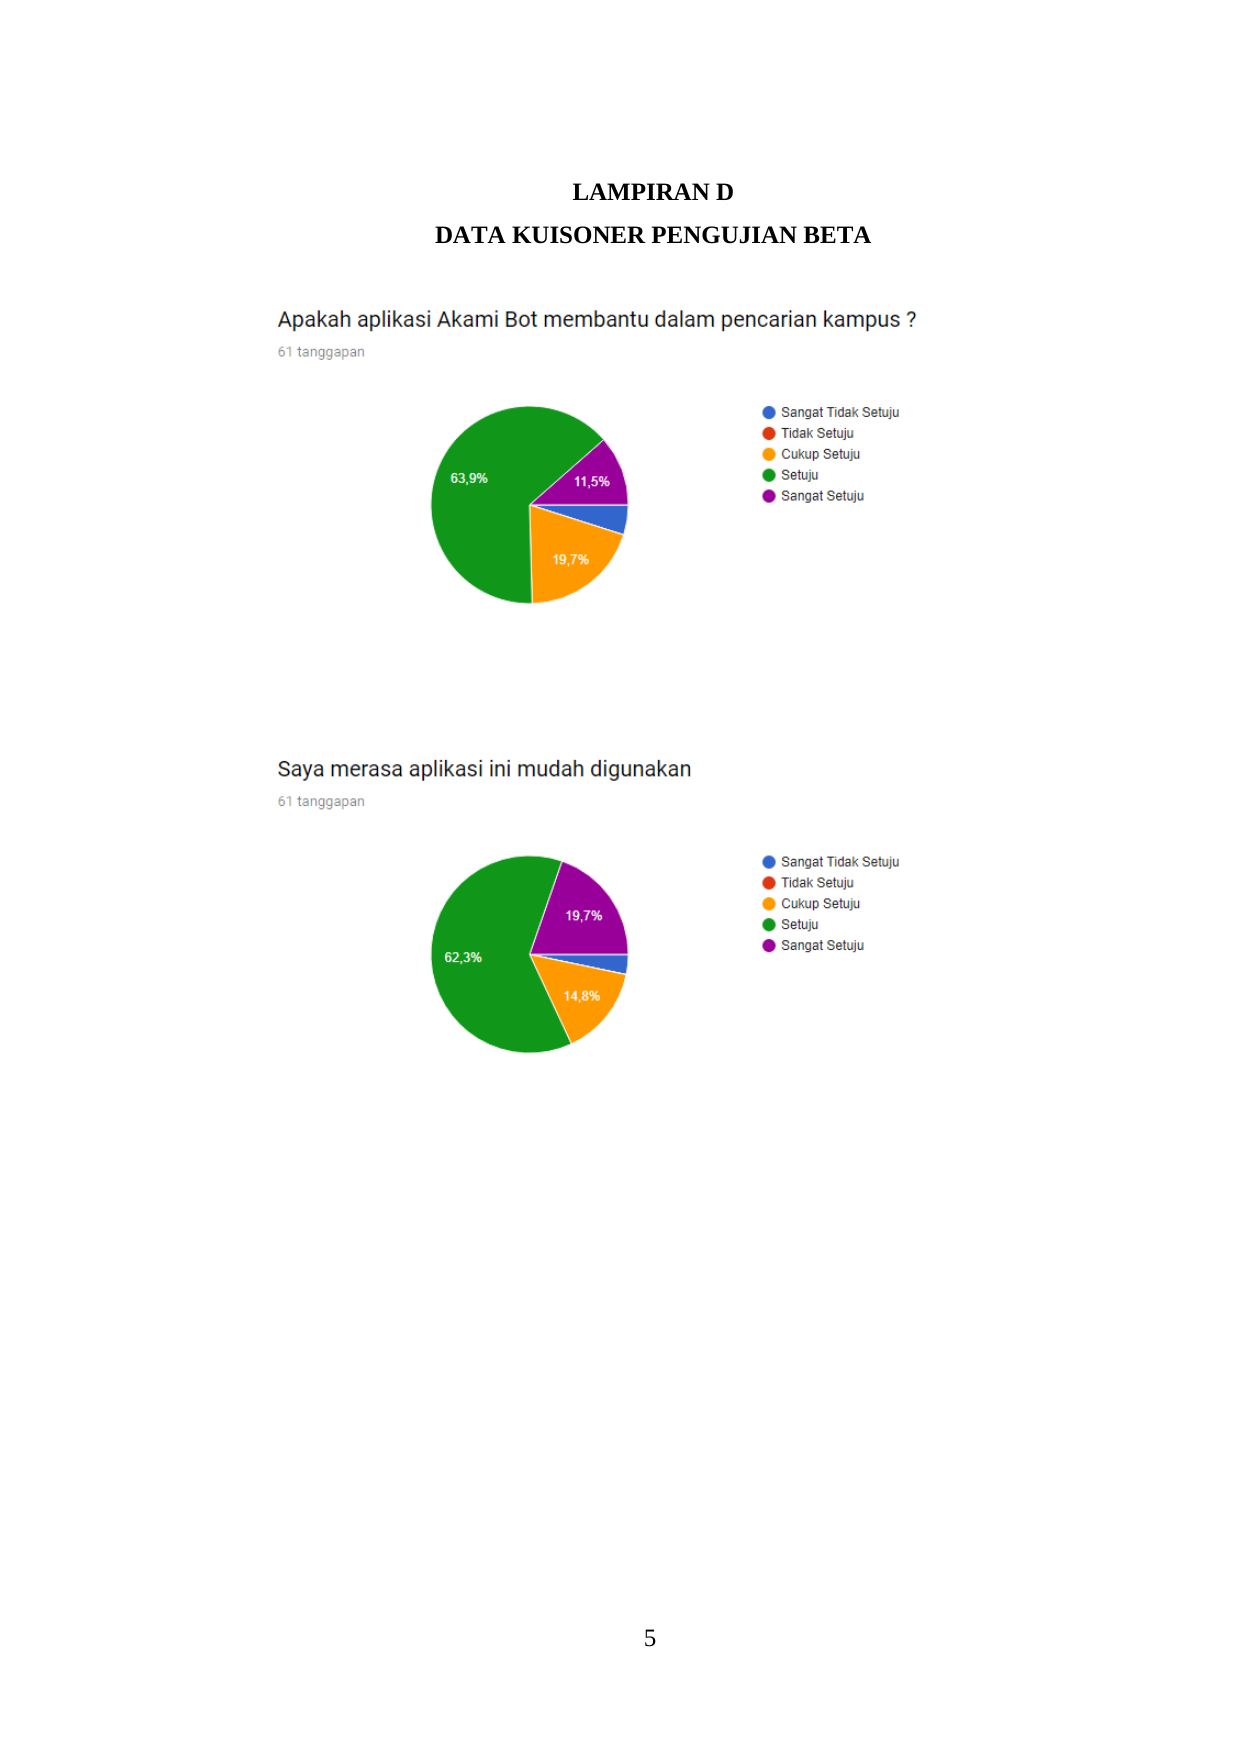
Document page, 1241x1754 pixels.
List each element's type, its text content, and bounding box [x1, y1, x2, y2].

picture [243, 306, 1070, 1149]
text LAMPIRAN D DATA KUISONER PENGUJIAN BETA [243, 177, 1063, 249]
